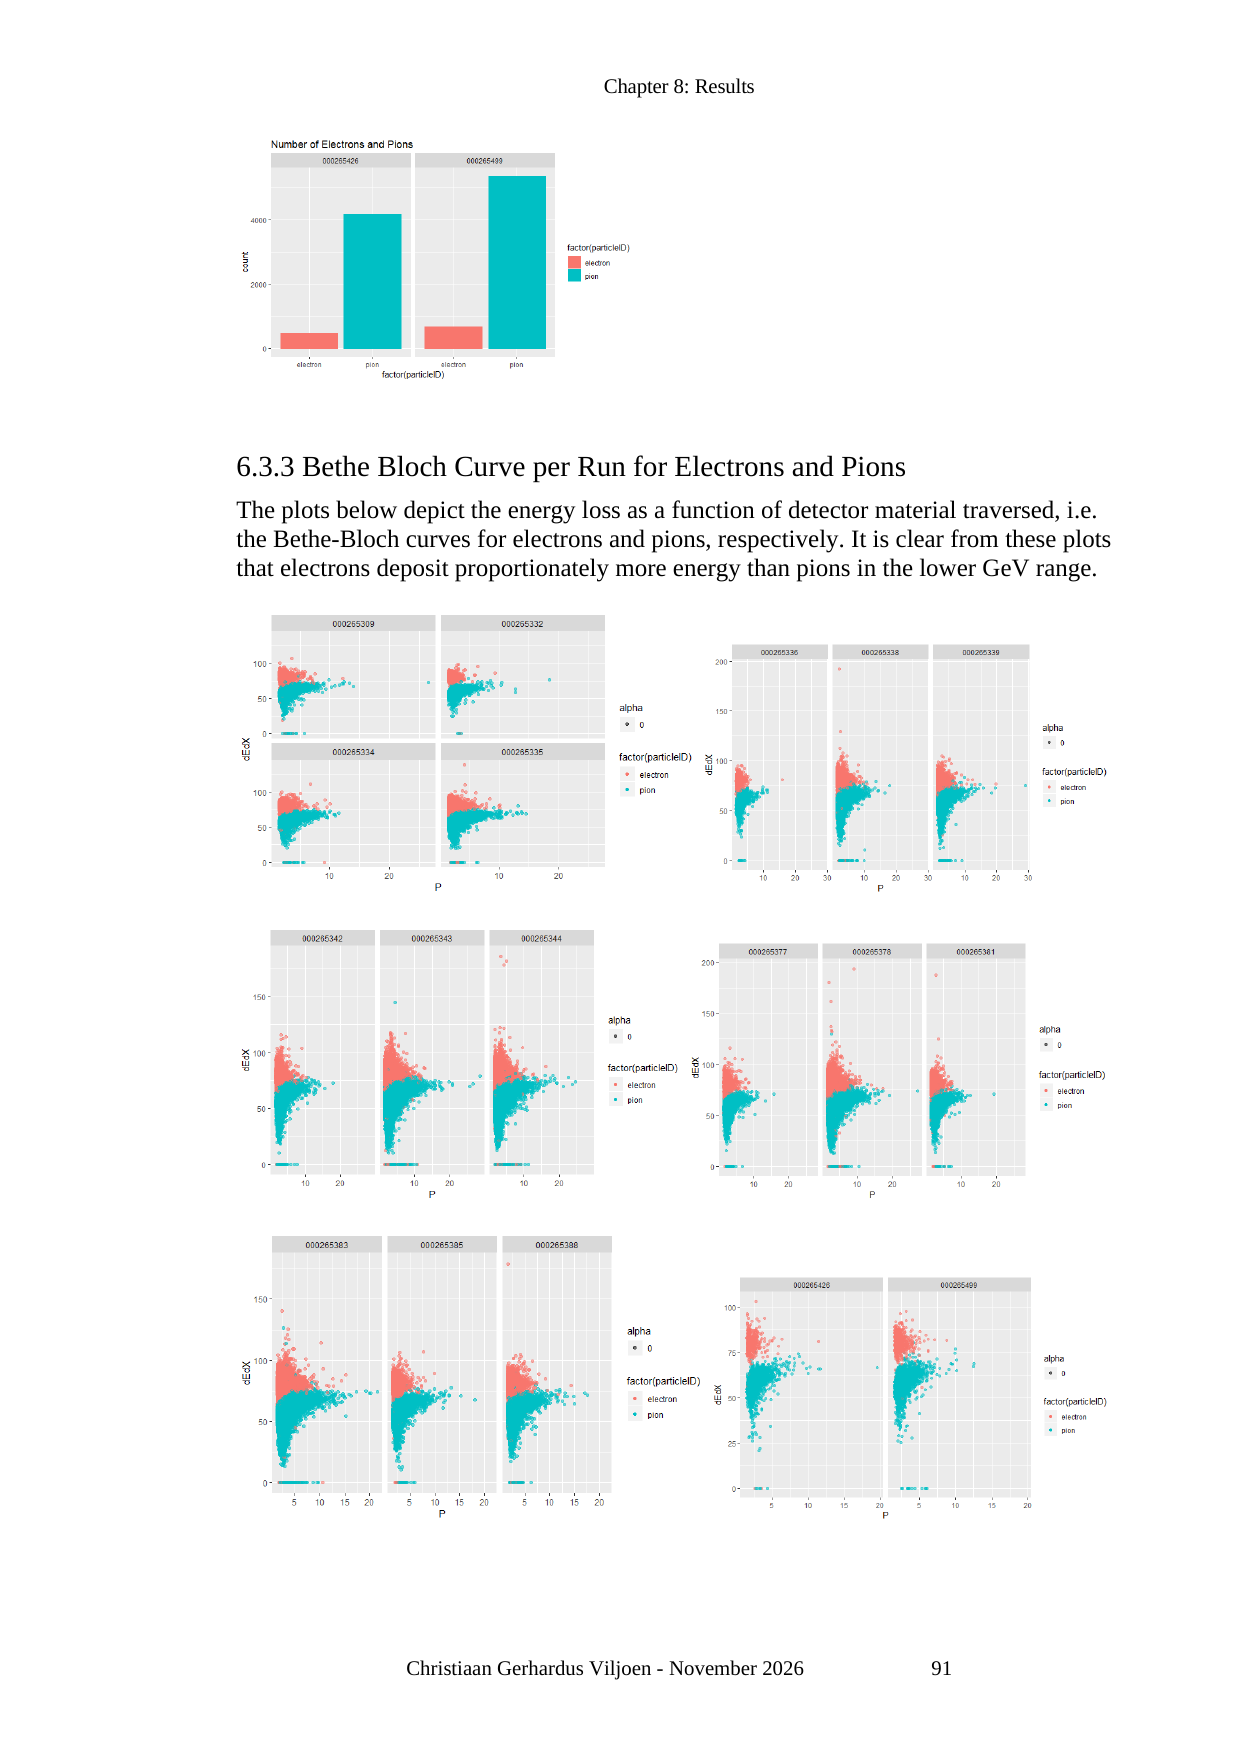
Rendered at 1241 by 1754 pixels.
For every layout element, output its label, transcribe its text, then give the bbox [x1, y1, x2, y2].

picture [236, 925, 1114, 1204]
subtitle Bethe Bloch Curve per Run for Electrons and Pions [236, 449, 1122, 483]
picture [236, 610, 1115, 897]
picture [236, 1231, 1115, 1524]
picture [236, 135, 638, 383]
text The plots below depict the energy loss as a function of detector material traversed, i.e. the Bethe-Bloch curves for electrons and pions, respectively. It is clear from these plots that electrons deposit proportionately more energy than pions in the lower GeV range. [236, 495, 1122, 581]
